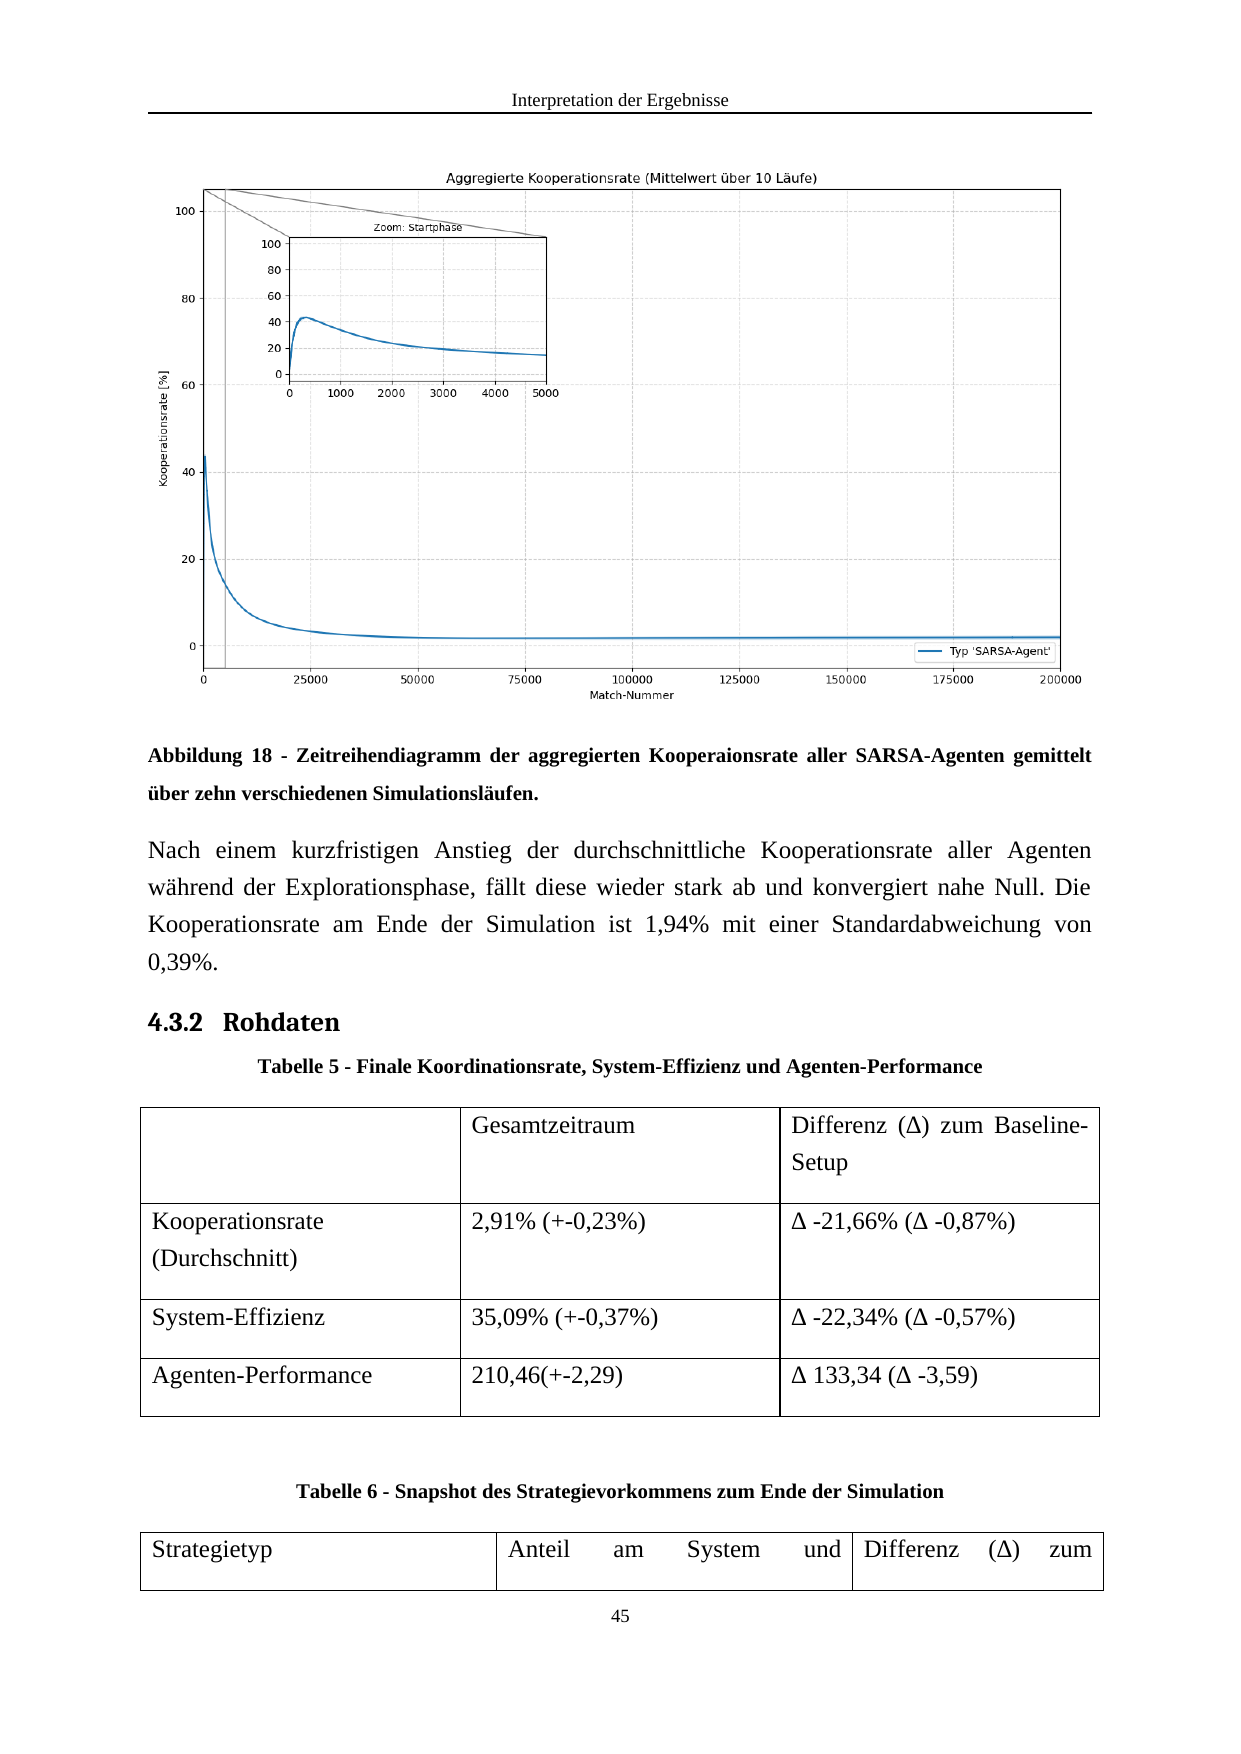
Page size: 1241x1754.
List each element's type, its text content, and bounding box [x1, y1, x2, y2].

table_cell System-Effizienz [141, 1300, 460, 1357]
picture [147, 161, 1093, 713]
text Abbildung 18 - Zeitreihendiagramm der aggregierten Kooperaionsrate aller SARSA-Agenten gemittelt über zehn verschiedenen Simulationsläufen. [148, 739, 1092, 809]
table_header Gesamtzeitraum [461, 1108, 779, 1203]
text Nach einem kurzfristigen Anstieg der durchschnittliche Kooperationsrate aller Agenten während der Explorationsphase, fällt diese wieder stark ab und konvergiert nahe Null. Die Kooperationsrate am Ende der Simulation ist 1,94% mit einer Standardabweichung von 0,39%. [148, 833, 1092, 977]
table_header Strategietyp [141, 1533, 496, 1590]
subtitle Rohdaten [148, 1007, 1092, 1039]
text Tabelle 5 - Finale Koordinationsrate, System-Effizienz und Agenten-Performance [148, 1050, 1092, 1083]
table_cell ∆ -22,34% (∆ -0,57%) [781, 1300, 1099, 1357]
table_header Differenz (∆) zum Baseline-Setup [781, 1108, 1099, 1203]
table_header [141, 1108, 460, 1203]
text Tabelle 6 - Snapshot des Strategievorkommens zum Ende der Simulation [148, 1475, 1092, 1507]
table_cell ∆ -21,66% (∆ -0,87%) [781, 1204, 1099, 1299]
table_cell 210,46(+-2,29) [461, 1359, 779, 1416]
table_cell 35,09% (+-0,37%) [461, 1300, 779, 1357]
table_cell Kooperationsrate (Durchschnitt) [141, 1204, 460, 1299]
table_cell Agenten-Performance [141, 1359, 460, 1416]
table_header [497, 1533, 852, 1590]
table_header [853, 1533, 1103, 1590]
table_cell ∆ 133,34 (∆ -3,59) [781, 1359, 1099, 1416]
table_cell 2,91% (+-0,23%) [461, 1204, 779, 1299]
